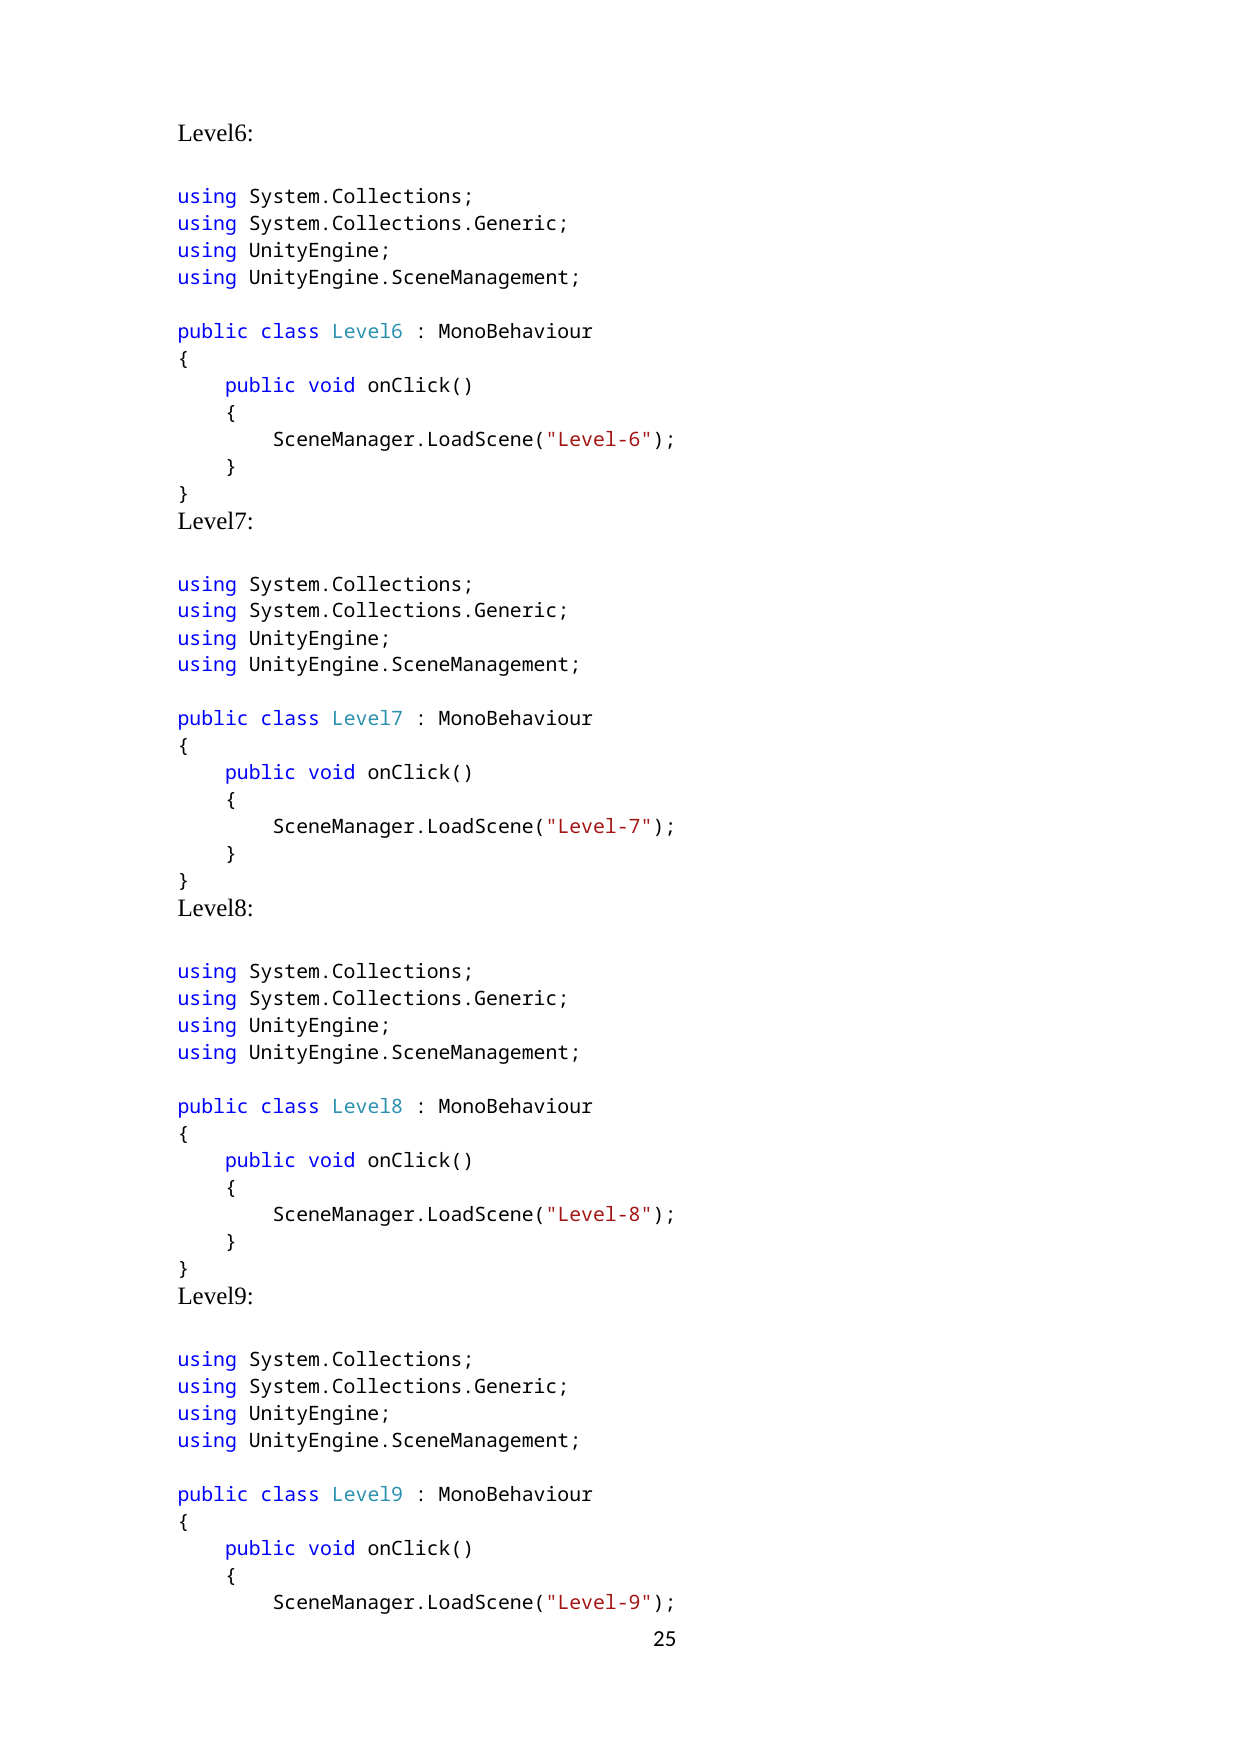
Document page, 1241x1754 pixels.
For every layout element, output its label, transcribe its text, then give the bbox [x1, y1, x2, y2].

text using UnityEngine; [177, 1011, 1152, 1038]
text Level6: [177, 118, 1152, 147]
text { [177, 398, 1152, 425]
text } [177, 479, 1152, 506]
text using System.Collections; [177, 182, 1152, 209]
text SceneManager.LoadScene("Level-7"); [177, 813, 1152, 839]
text { [177, 1561, 1152, 1588]
text } [177, 1227, 1152, 1254]
text public void onClick() [177, 1146, 1152, 1173]
text } [177, 867, 1152, 893]
text public void onClick() [177, 1534, 1152, 1561]
text using UnityEngine; [177, 624, 1152, 651]
text { [177, 1119, 1152, 1146]
text } [177, 452, 1152, 479]
text } [177, 839, 1152, 867]
text using UnityEngine.SceneManagement; [177, 1426, 1152, 1453]
text using System.Collections.Generic; [177, 1372, 1152, 1399]
text public class Level8 : MonoBehaviour [177, 1092, 1152, 1119]
text using System.Collections.Generic; [177, 597, 1152, 624]
text SceneManager.LoadScene("Level-9"); [177, 1588, 1152, 1615]
text using UnityEngine; [177, 1399, 1152, 1426]
text Level9: [177, 1281, 1152, 1310]
text using System.Collections; [177, 570, 1152, 597]
text public void onClick() [177, 371, 1152, 398]
text using System.Collections; [177, 957, 1152, 984]
text { [177, 732, 1152, 759]
text using System.Collections; [177, 1345, 1152, 1372]
text using System.Collections.Generic; [177, 984, 1152, 1011]
text using System.Collections.Generic; [177, 209, 1152, 236]
text public class Level6 : MonoBehaviour [177, 317, 1152, 344]
text public void onClick() [177, 759, 1152, 786]
text { [177, 1507, 1152, 1534]
text using UnityEngine.SceneManagement; [177, 651, 1152, 678]
text SceneManager.LoadScene("Level-8"); [177, 1200, 1152, 1227]
text SceneManager.LoadScene("Level-6"); [177, 425, 1152, 452]
text public class Level9 : MonoBehaviour [177, 1480, 1152, 1507]
text public class Level7 : MonoBehaviour [177, 705, 1152, 732]
text } [177, 1254, 1152, 1281]
text using UnityEngine; [177, 236, 1152, 263]
text { [177, 344, 1152, 371]
text { [177, 786, 1152, 813]
text using UnityEngine.SceneManagement; [177, 263, 1152, 290]
text using UnityEngine.SceneManagement; [177, 1038, 1152, 1065]
text { [177, 1173, 1152, 1200]
text Level7: [177, 506, 1152, 534]
text Level8: [177, 893, 1152, 922]
